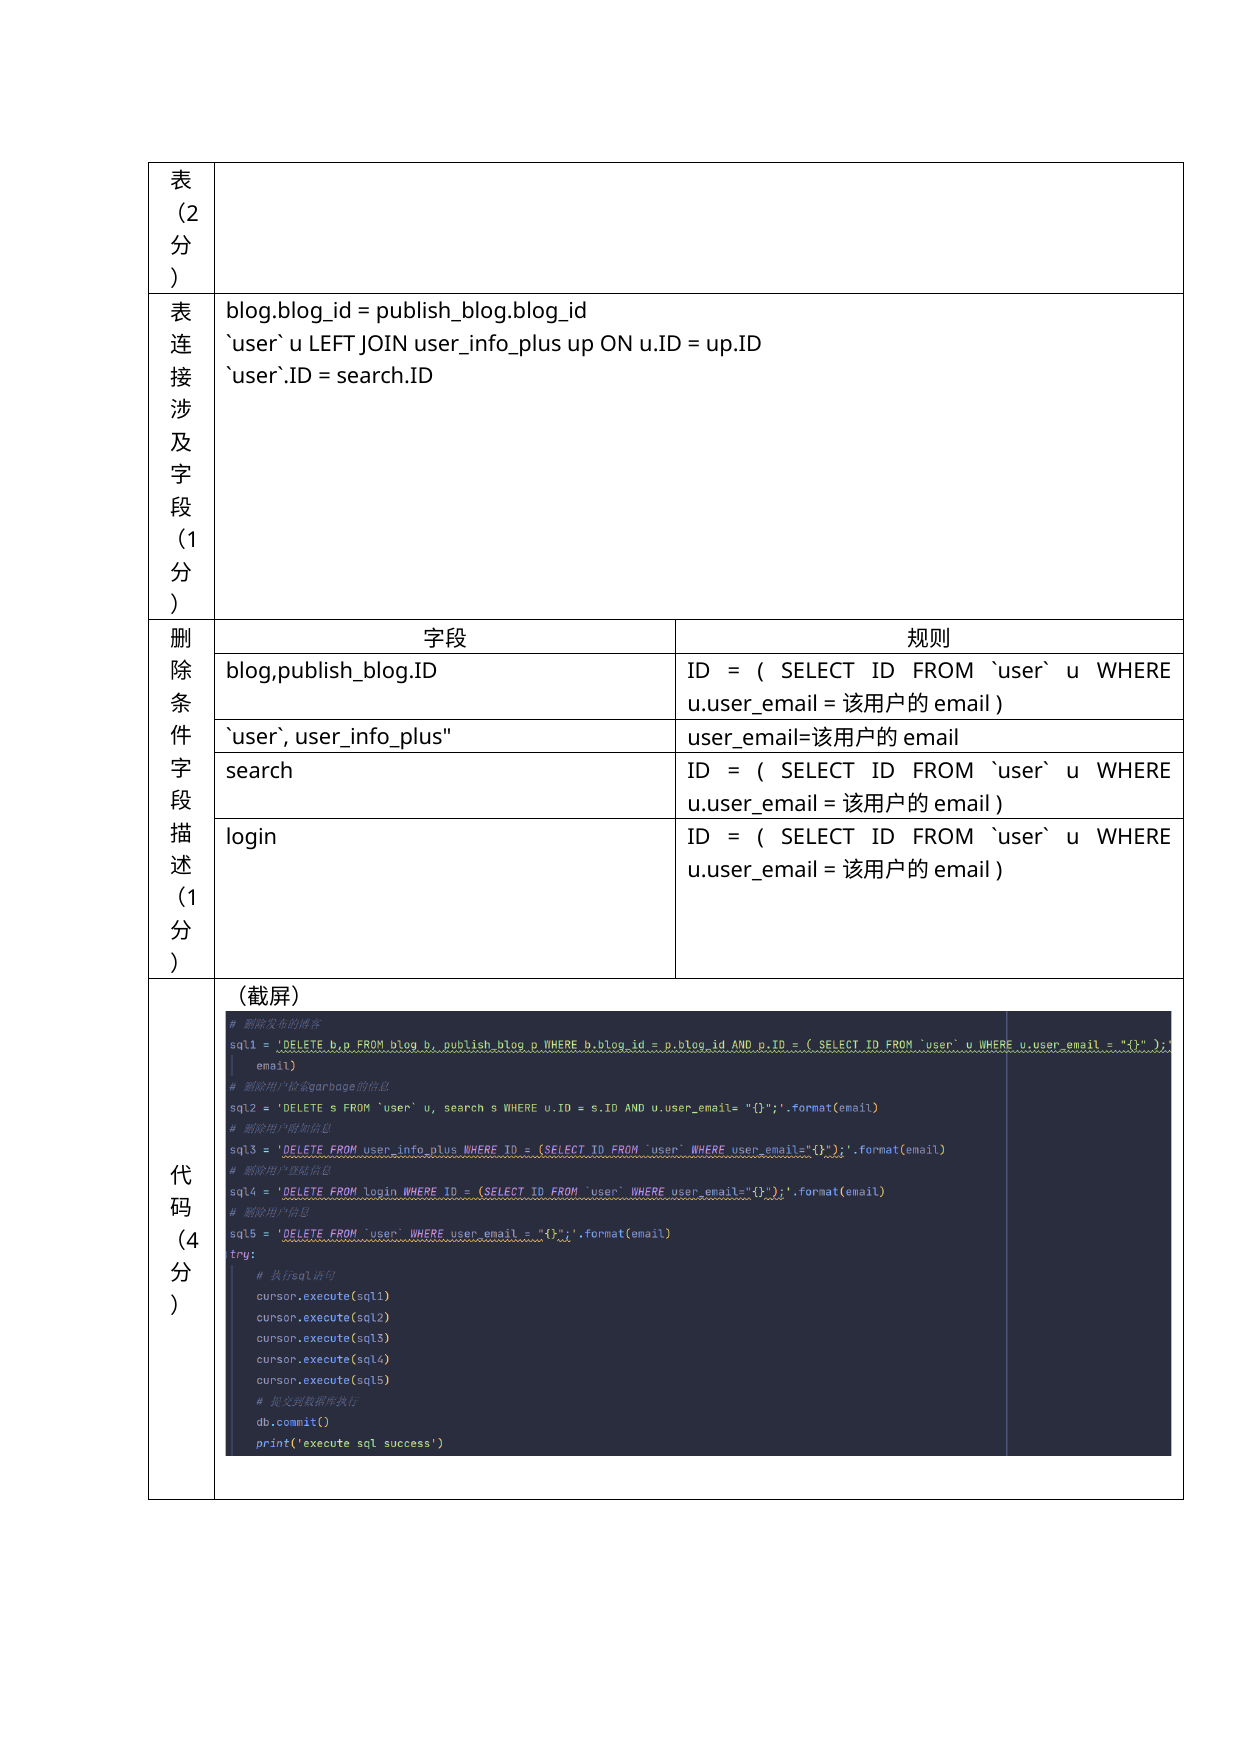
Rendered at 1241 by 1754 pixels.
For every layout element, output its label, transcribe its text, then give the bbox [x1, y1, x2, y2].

table_cell （截屏） [215, 979, 1183, 1499]
table_cell ID = ( SELECT ID FROM `user` u WHERE u.user_email = 该用户的email ) [676, 753, 1183, 818]
table_cell ID = ( SELECT ID FROM `user` u WHERE u.user_email = 该用户的email ) [676, 819, 1183, 978]
table_cell 代码 （4分） [149, 979, 214, 1499]
table_cell `user`, user_info_plus" [215, 720, 675, 752]
table_cell 表连接涉及字段 （1分） [149, 294, 214, 619]
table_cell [215, 163, 1183, 293]
picture [225, 1011, 1172, 1456]
table_cell 涉及的表 （2分） [149, 163, 214, 293]
table_cell login [215, 819, 675, 978]
table_cell 规则 [676, 620, 1183, 653]
table_cell blog,publish_blog.ID [215, 654, 675, 719]
table_cell search [215, 753, 675, 818]
table_cell ID = ( SELECT ID FROM `user` u WHERE u.user_email = 该用户的email ) [676, 654, 1183, 719]
table_cell 字段 [215, 620, 675, 653]
table_cell blog.blog_id = publish_blog.blog_id `user` u LEFT JOIN user_info_plus up ON u.ID = up.ID `user`.ID = search.ID [215, 294, 1183, 619]
table_cell user_email=该用户的email [676, 720, 1183, 752]
table_cell 删除条件字段描述 （1分） [149, 620, 214, 978]
